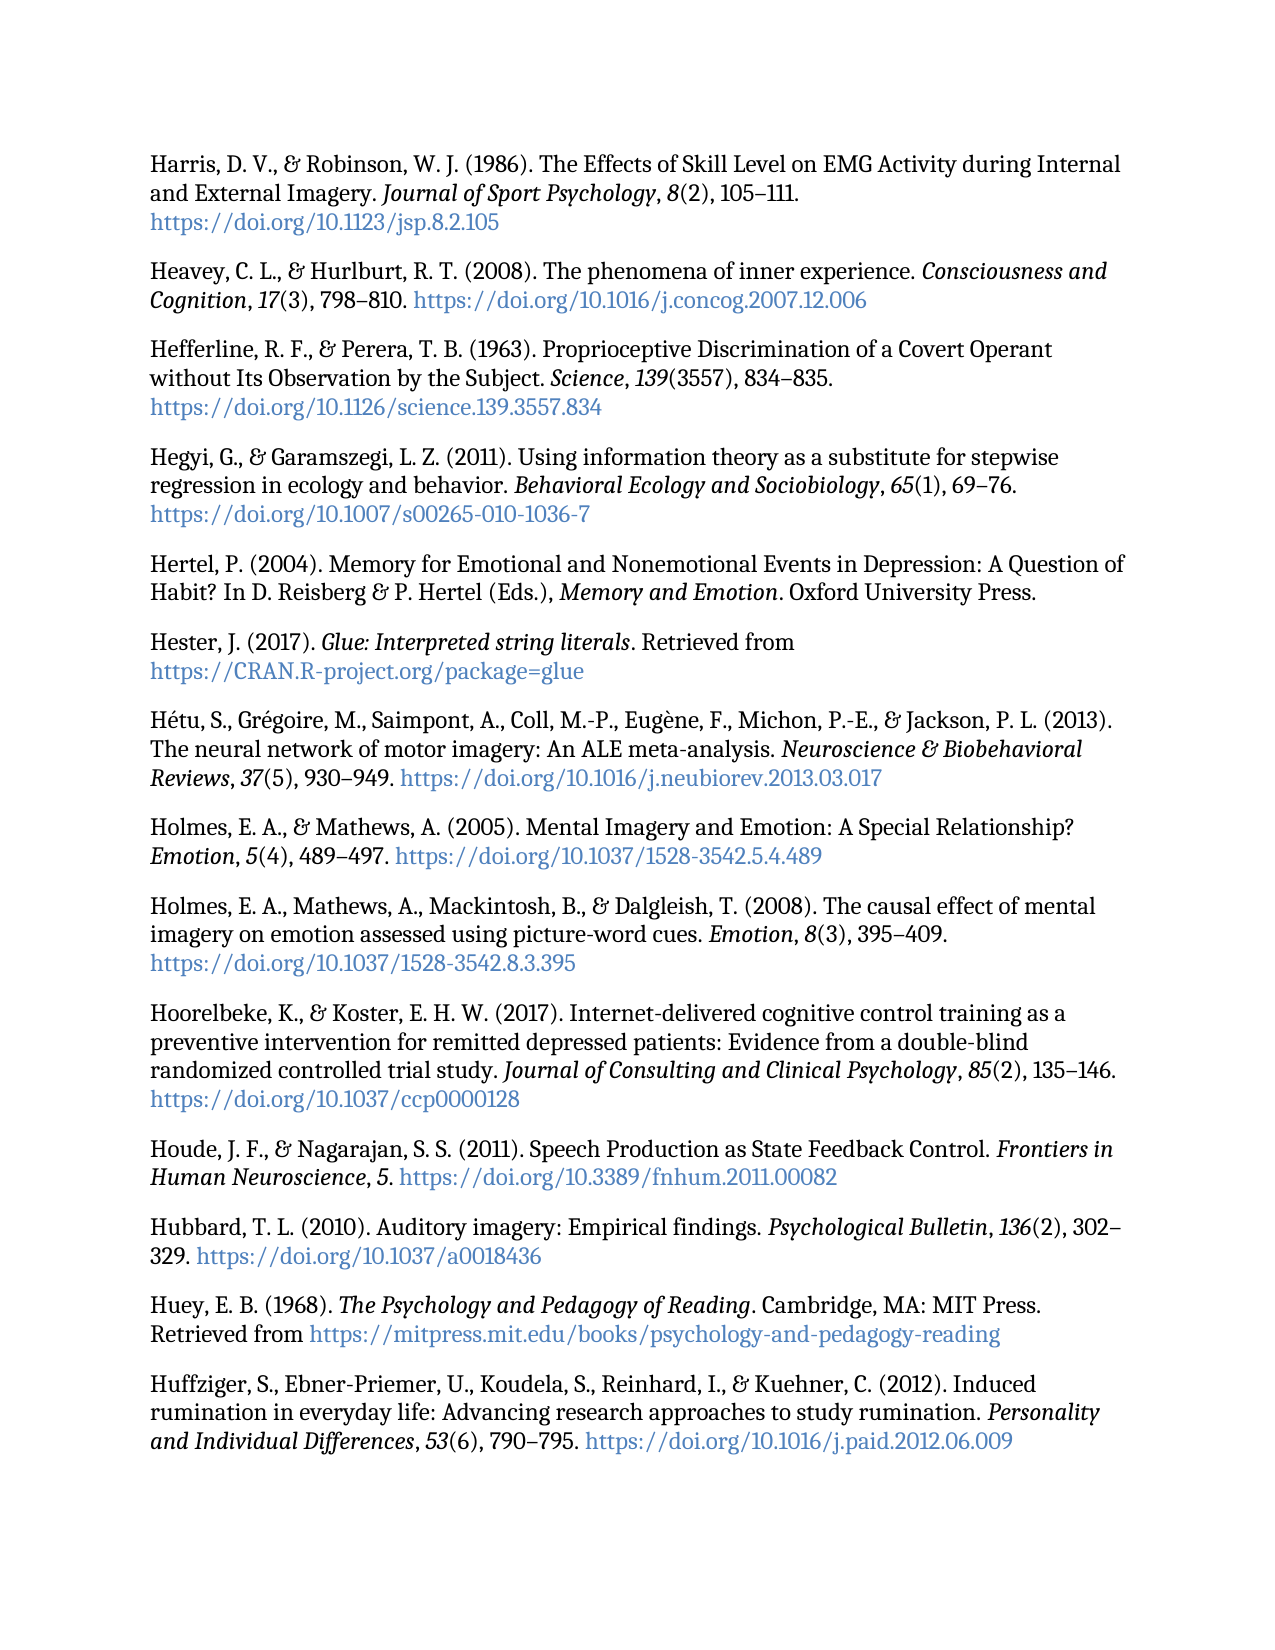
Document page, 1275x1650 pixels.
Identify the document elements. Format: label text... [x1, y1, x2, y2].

text Houde, J. F., & Nagarajan, S. S. (2011). Speech Production as State Feedback Control. Frontiers in Human Neuroscience, 5. https://doi.org/10.3389/fnhum.2011.00082 [150, 1134, 1125, 1192]
text Harris, D. V., & Robinson, W. J. (1986). The Effects of Skill Level on EMG Activity during Internal and External Imagery. Journal of Sport Psychology, 8(2), 105–111. https://doi.org/10.1123/jsp.8.2.105 [150, 150, 1125, 236]
text Hubbard, T. L. (2010). Auditory imagery: Empirical findings. Psychological Bulletin, 136(2), 302–329. https://doi.org/10.1037/a0018436 [150, 1213, 1125, 1270]
text Holmes, E. A., Mathews, A., Mackintosh, B., & Dalgleish, T. (2008). The causal effect of mental imagery on emotion assessed using picture-word cues. Emotion, 8(3), 395–409. https://doi.org/10.1037/1528-3542.8.3.395 [150, 892, 1125, 978]
text Hoorelbeke, K., & Koster, E. H. W. (2017). Internet-delivered cognitive control training as a preventive intervention for remitted depressed patients: Evidence from a double-blind randomized controlled trial study. Journal of Consulting and Clinical Psychology, 85(2), 135–146. https://doi.org/10.1037/ccp0000128 [150, 999, 1125, 1114]
text Hefferline, R. F., & Perera, T. B. (1963). Proprioceptive Discrimination of a Covert Operant without Its Observation by the Subject. Science, 139(3557), 834–835. https://doi.org/10.1126/science.139.3557.834 [150, 335, 1125, 422]
text Hétu, S., Grégoire, M., Saimpont, A., Coll, M.-P., Eugène, F., Michon, P.-E., & Jackson, P. L. (2013). The neural network of motor imagery: An ALE meta-analysis. Neuroscience & Biobehavioral Reviews, 37(5), 930–949. https://doi.org/10.1016/j.neubiorev.2013.03.017 [150, 706, 1125, 792]
text Heavey, C. L., & Hurlburt, R. T. (2008). The phenomena of inner experience. Consciousness and Cognition, 17(3), 798–810. https://doi.org/10.1016/j.concog.2007.12.006 [150, 257, 1125, 314]
text Huffziger, S., Ebner-Priemer, U., Koudela, S., Reinhard, I., & Kuehner, C. (2012). Induced rumination in everyday life: Advancing research approaches to study rumination. Personality and Individual Differences, 53(6), 790–795. https://doi.org/10.1016/j.paid.2012.06.009 [150, 1369, 1125, 1456]
text Hester, J. (2017). Glue: Interpreted string literals. Retrieved from https://CRAN.R-project.org/package=glue [150, 628, 1125, 685]
text Holmes, E. A., & Mathews, A. (2005). Mental Imagery and Emotion: A Special Relationship? Emotion, 5(4), 489–497. https://doi.org/10.1037/1528-3542.5.4.489 [150, 813, 1125, 871]
text Huey, E. B. (1968). The Psychology and Pedagogy of Reading. Cambridge, MA: MIT Press. Retrieved from https://mitpress.mit.edu/books/psychology-and-pedagogy-reading [150, 1291, 1125, 1349]
text Hertel, P. (2004). Memory for Emotional and Nonemotional Events in Depression: A Question of Habit? In D. Reisberg & P. Hertel (Eds.), Memory and Emotion. Oxford University Press. [150, 549, 1125, 607]
text Hegyi, G., & Garamszegi, L. Z. (2011). Using information theory as a substitute for stepwise regression in ecology and behavior. Behavioral Ecology and Sociobiology, 65(1), 69–76. https://doi.org/10.1007/s00265-010-1036-7 [150, 442, 1125, 529]
